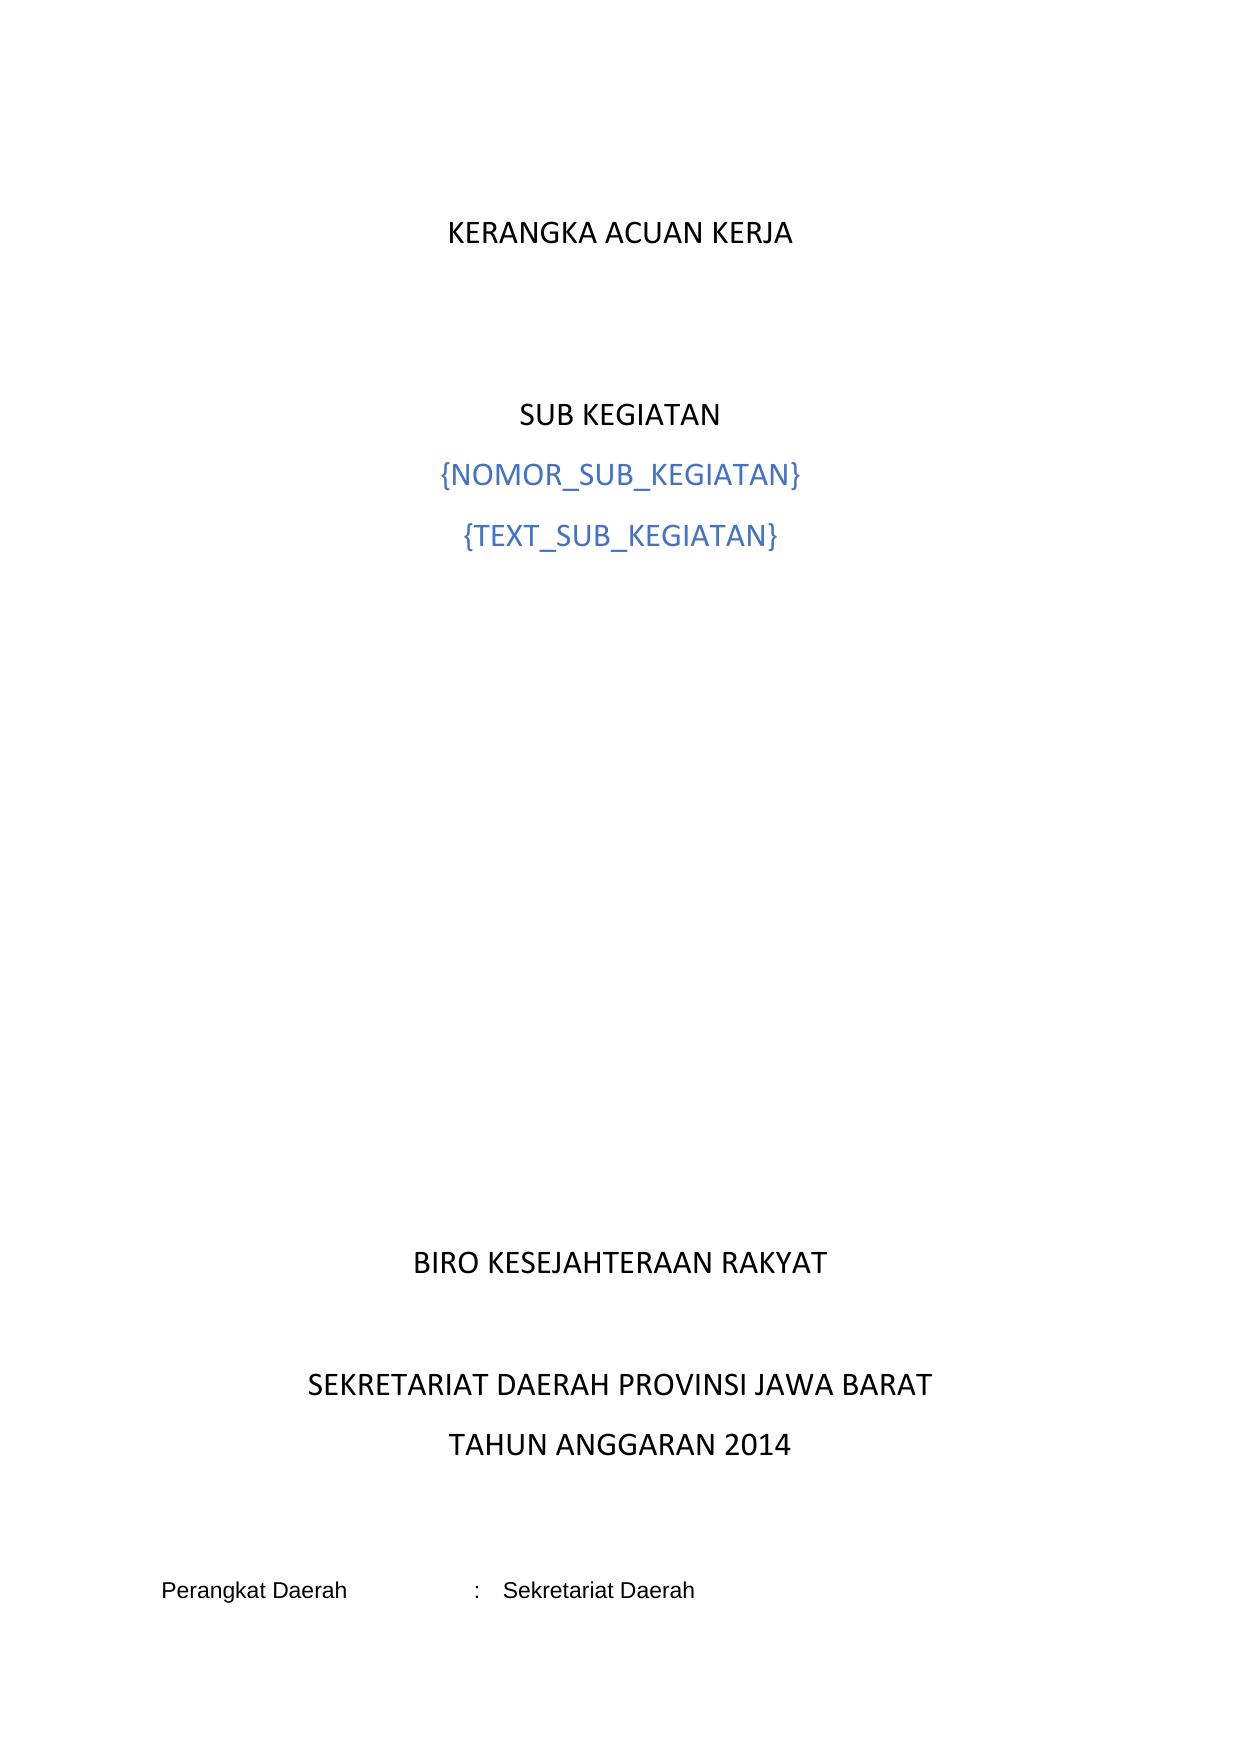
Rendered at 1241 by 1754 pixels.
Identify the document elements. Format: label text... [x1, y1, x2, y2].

text SEKRETARIAT DAERAH PROVINSI JAWA BARAT [150, 1362, 1090, 1403]
table_header Perangkat Daerah [150, 1578, 462, 1604]
text {TEXT_SUB_KEGIATAN} [150, 514, 1090, 554]
text KERANGKA ACUAN KERJA [150, 211, 1090, 251]
text SUB KEGIATAN [150, 392, 1090, 433]
table_header : [463, 1578, 491, 1604]
text BIRO KESEJAHTERAAN RAKYAT [150, 1241, 1090, 1282]
text {NOMOR_SUB_KEGIATAN} [150, 453, 1090, 494]
table_header Sekretariat Daerah [491, 1578, 1090, 1604]
text TAHUN ANGGARAN 2014 [150, 1423, 1090, 1464]
